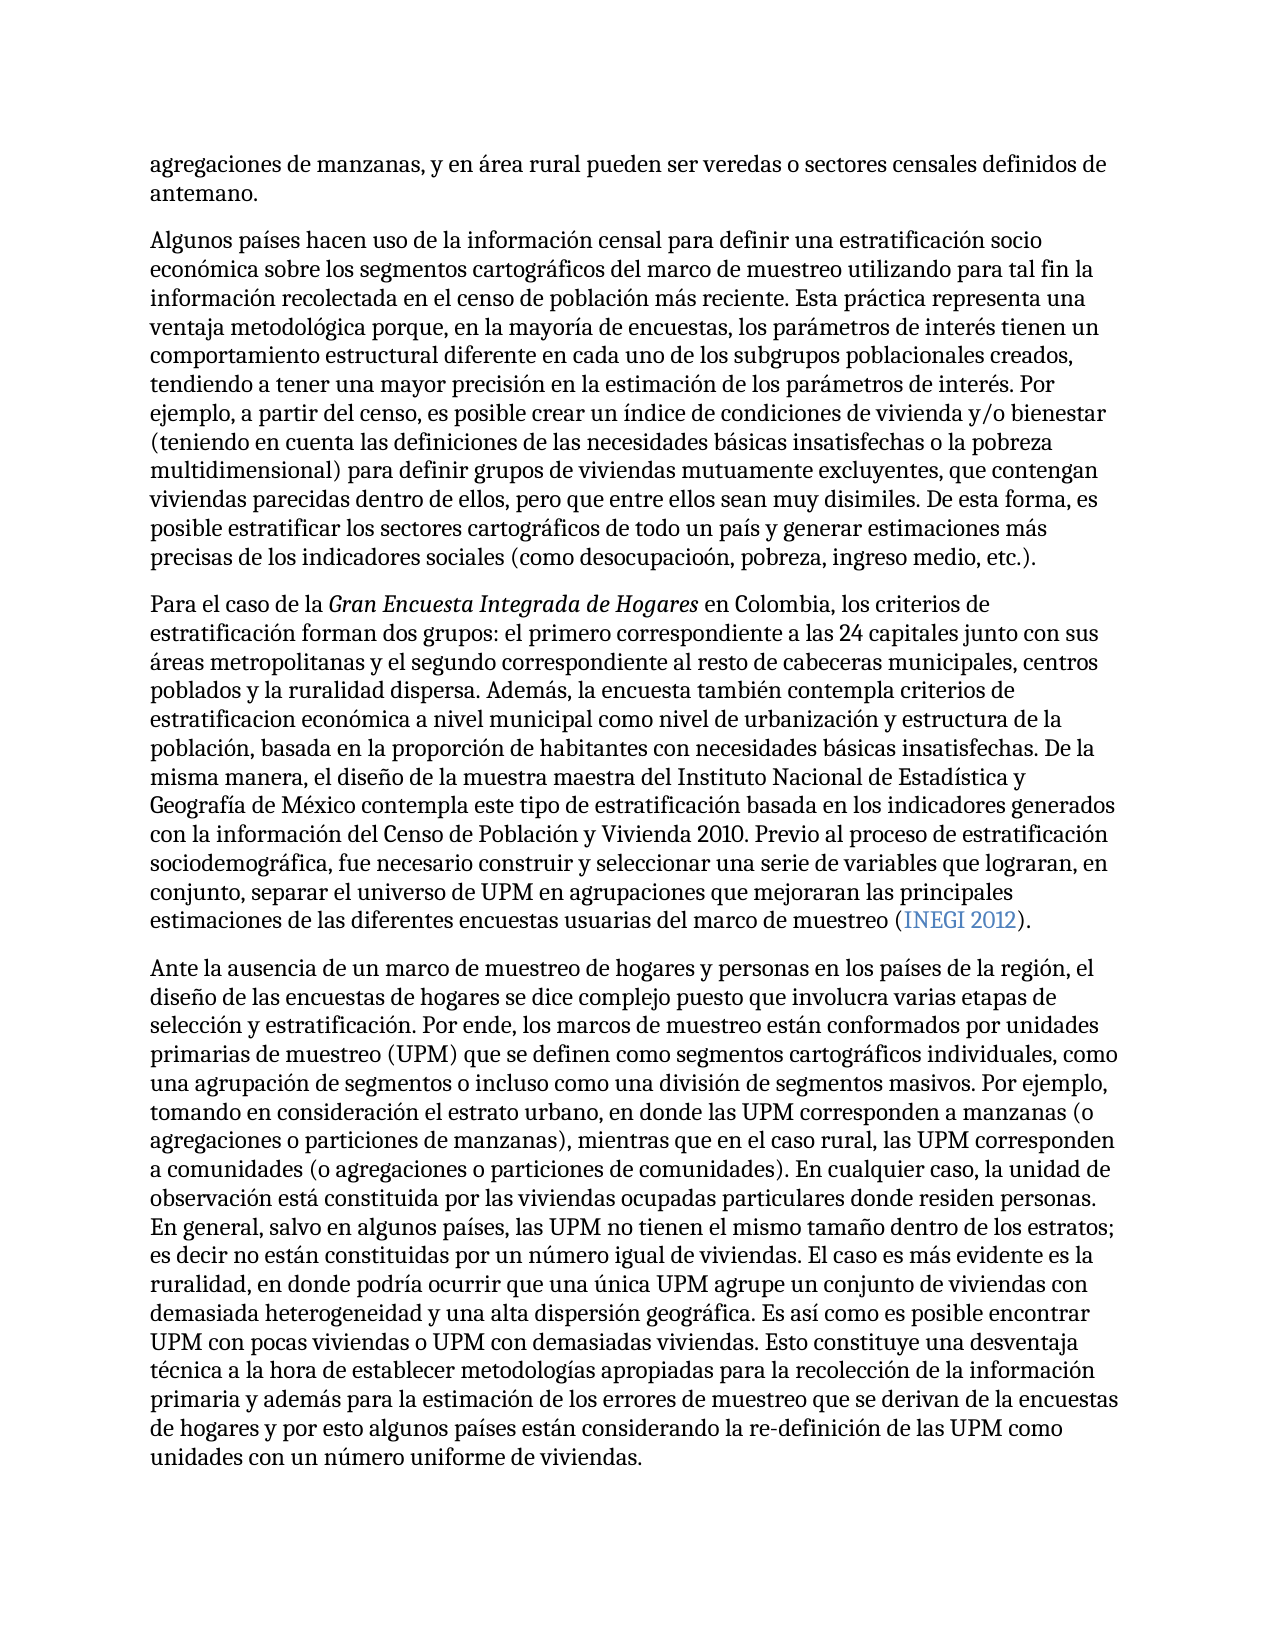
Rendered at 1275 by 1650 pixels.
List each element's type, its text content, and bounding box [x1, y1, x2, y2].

text Algunos países hacen uso de la información censal para definir una estratificación socio económica sobre los segmentos cartográficos del marco de muestreo utilizando para tal fin la información recolectada en el censo de población más reciente. Esta práctica representa una ventaja metodológica porque, en la mayoría de encuestas, los parámetros de interés tienen un comportamiento estructural diferente en cada uno de los subgrupos poblacionales creados, tendiendo a tener una mayor precisión en la estimación de los parámetros de interés. Por ejemplo, a partir del censo, es posible crear un índice de condiciones de vivienda y/o bienestar (teniendo en cuenta las definiciones de las necesidades básicas insatisfechas o la pobreza multidimensional) para definir grupos de viviendas mutuamente excluyentes, que contengan viviendas parecidas dentro de ellos, pero que entre ellos sean muy disimiles. De esta forma, es posible estratificar los sectores cartográficos de todo un país y generar estimaciones más precisas de los indicadores sociales (como desocupacioón, pobreza, ingreso medio, etc.). [150, 226, 1125, 571]
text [150, 150, 1125, 207]
text Ante la ausencia de un marco de muestreo de hogares y personas en los países de la región, el diseño de las encuestas de hogares se dice complejo puesto que involucra varias etapas de selección y estratificación. Por ende, los marcos de muestreo están conformados por unidades primarias de muestreo (UPM) que se definen como segmentos cartográficos individuales, como una agrupación de segmentos o incluso como una división de segmentos masivos. Por ejemplo, tomando en consideración el estrato urbano, en donde las UPM corresponden a manzanas (o agregaciones o particiones de manzanas), mientras que en el caso rural, las UPM corresponden a comunidades (o agregaciones o particiones de comunidades). En cualquier caso, la unidad de observación está constituida por las viviendas ocupadas particulares donde residen personas. En general, salvo en algunos países, las UPM no tienen el mismo tamaño dentro de los estratos; es decir no están constituidas por un número igual de viviendas. El caso es más evidente es la ruralidad, en donde podría ocurrir que una única UPM agrupe un conjunto de viviendas con demasiada heterogeneidad y una alta dispersión geográfica. Es así como es posible encontrar UPM con pocas viviendas o UPM con demasiadas viviendas. Esto constituye una desventaja técnica a la hora de establecer metodologías apropiadas para la recolección de la información primaria y además para la estimación de los errores de muestreo que se derivan de la encuestas de hogares y por esto algunos países están considerando la re-definición de las UPM como unidades con un número uniforme de viviendas. [150, 954, 1125, 1471]
text Para el caso de la Gran Encuesta Integrada de Hogares en Colombia, los criterios de estratificación forman dos grupos: el primero correspondiente a las 24 capitales junto con sus áreas metropolitanas y el segundo correspondiente al resto de cabeceras municipales, centros poblados y la ruralidad dispersa. Además, la encuesta también contempla criterios de estratificacion económica a nivel municipal como nivel de urbanización y estructura de la población, basada en la proporción de habitantes con necesidades básicas insatisfechas. De la misma manera, el diseño de la muestra maestra del Instituto Nacional de Estadística y Geografía de México contempla este tipo de estratificación basada en los indicadores generados con la información del Censo de Población y Vivienda 2010. Previo al proceso de estratificación sociodemográfica, fue necesario construir y seleccionar una serie de variables que lograran, en conjunto, separar el universo de UPM en agrupaciones que mejoraran las principales estimaciones de las diferentes encuestas usuarias del marco de muestreo (INEGI 2012). [150, 590, 1125, 935]
